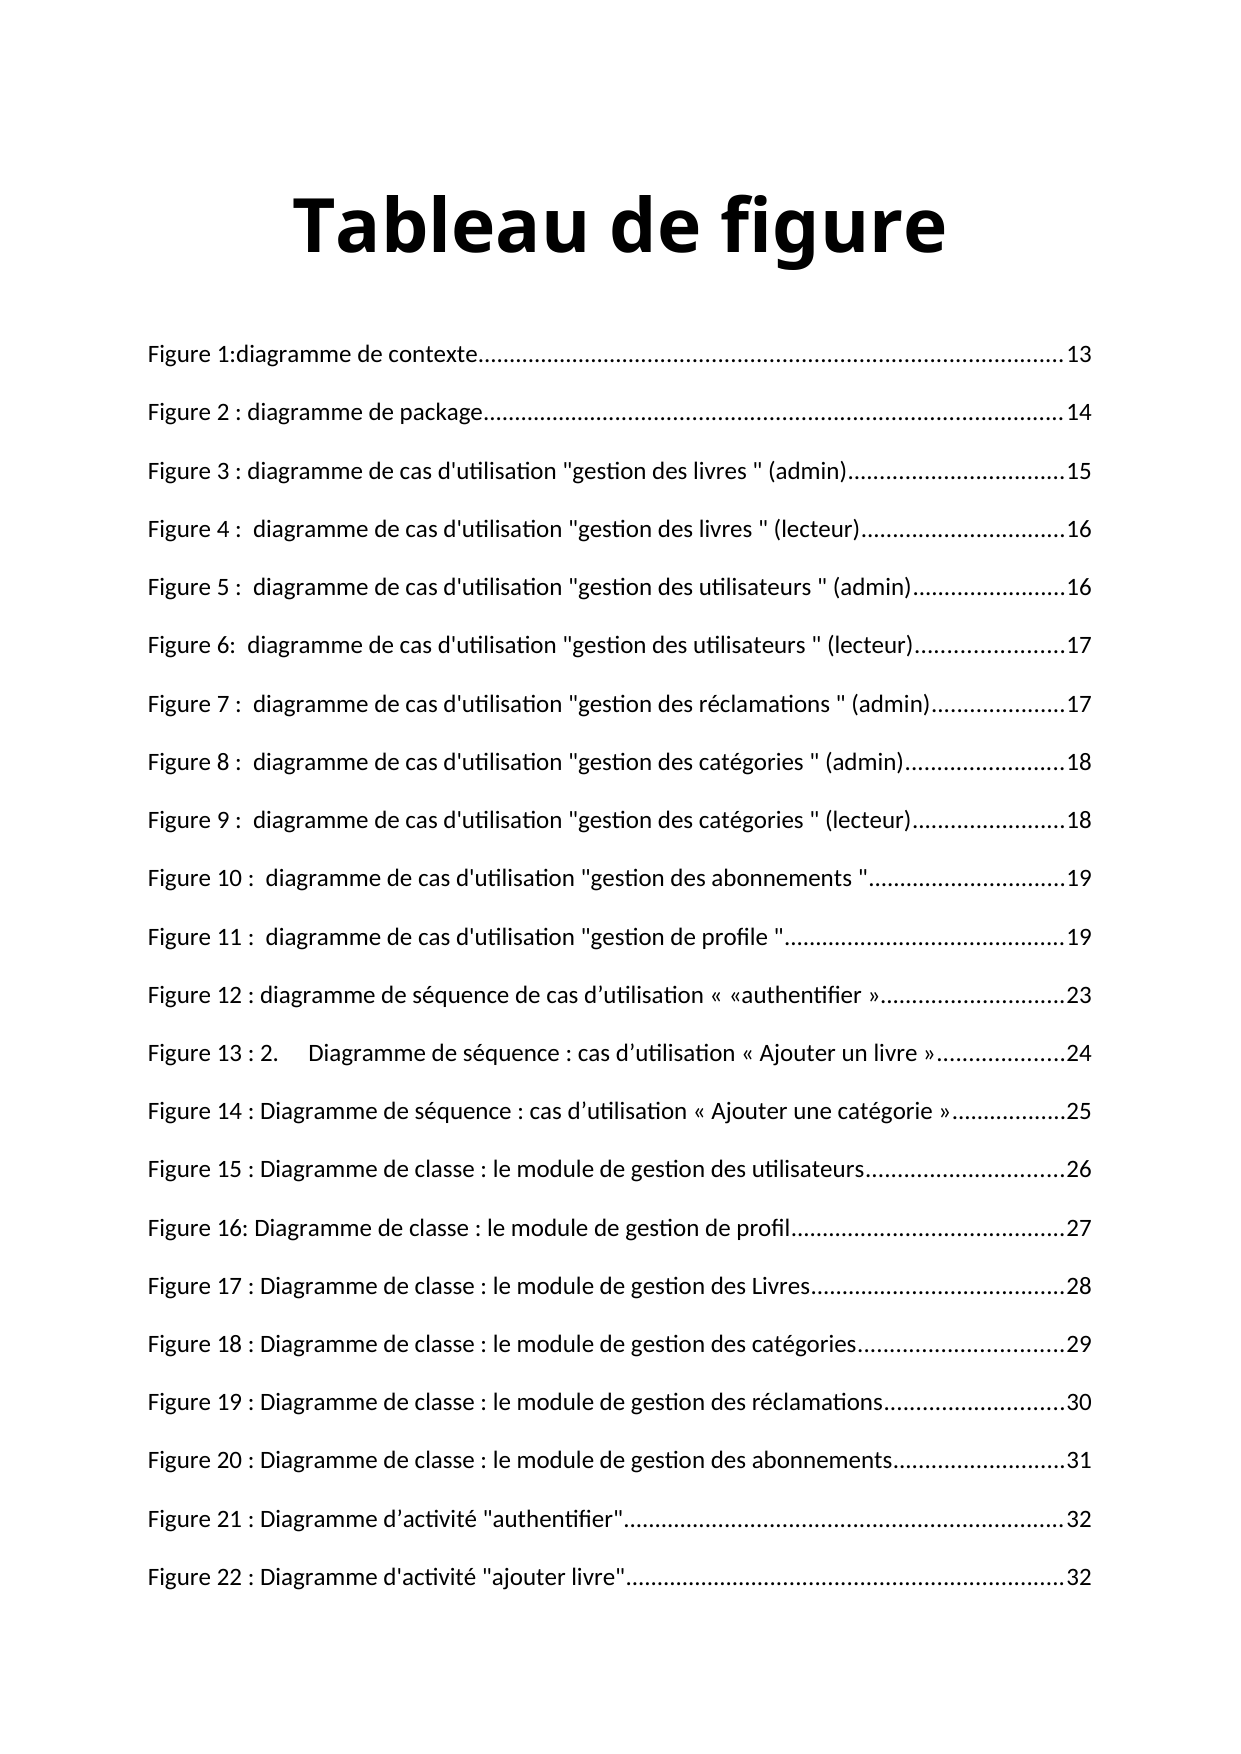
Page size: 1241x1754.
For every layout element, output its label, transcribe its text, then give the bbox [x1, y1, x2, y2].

text Figure 3 : diagramme de cas d'utilisation "gestion des livres " (admin) 15 [148, 455, 1093, 485]
text Figure 6: diagramme de cas d'utilisation "gestion des utilisateurs " (lecteur) 17 [148, 629, 1093, 660]
text Figure 4 : diagramme de cas d'utilisation "gestion des livres " (lecteur) 16 [148, 513, 1093, 543]
text Figure 15 : Diagramme de classe : le module de gestion des utilisateurs 26 [148, 1153, 1093, 1184]
text Figure 22 : Diagramme d'activité "ajouter livre" 32 [148, 1561, 1093, 1592]
text Figure 9 : diagramme de cas d'utilisation "gestion des catégories " (lecteur) 18 [148, 804, 1093, 835]
text Figure 16: Diagramme de classe : le module de gestion de profil 27 [148, 1212, 1093, 1242]
text Figure 17 : Diagramme de classe : le module de gestion des Livres 28 [148, 1270, 1093, 1301]
text Figure 13 : 2. Diagramme de séquence : cas d’utilisation « Ajouter un livre » 24 [148, 1037, 1093, 1068]
text Figure 5 : diagramme de cas d'utilisation "gestion des utilisateurs " (admin) 16 [148, 571, 1093, 602]
text Figure 14 : Diagramme de séquence : cas d’utilisation « Ajouter une catégorie » 25 [148, 1095, 1093, 1126]
text Figure 1:diagramme de contexte 13 [148, 338, 1093, 369]
text Figure 12 : diagramme de séquence de cas d’utilisation « «authentifier » 23 [148, 979, 1093, 1009]
text Figure 10 : diagramme de cas d'utilisation "gestion des abonnements " 19 [148, 862, 1093, 893]
text Figure 8 : diagramme de cas d'utilisation "gestion des catégories " (admin) 18 [148, 746, 1093, 776]
text Figure 7 : diagramme de cas d'utilisation "gestion des réclamations " (admin) 17 [148, 688, 1093, 718]
text Figure 18 : Diagramme de classe : le module de gestion des catégories 29 [148, 1328, 1093, 1359]
text Figure 11 : diagramme de cas d'utilisation "gestion de profile " 19 [148, 921, 1093, 951]
text Figure 21 : Diagramme d’activité "authentifier" 32 [148, 1503, 1093, 1533]
text Figure 19 : Diagramme de classe : le module de gestion des réclamations 30 [148, 1386, 1093, 1417]
subtitle Tableau de figure [148, 173, 1093, 275]
text Figure 20 : Diagramme de classe : le module de gestion des abonnements 31 [148, 1445, 1093, 1475]
text Figure 2 : diagramme de package 14 [148, 397, 1093, 427]
